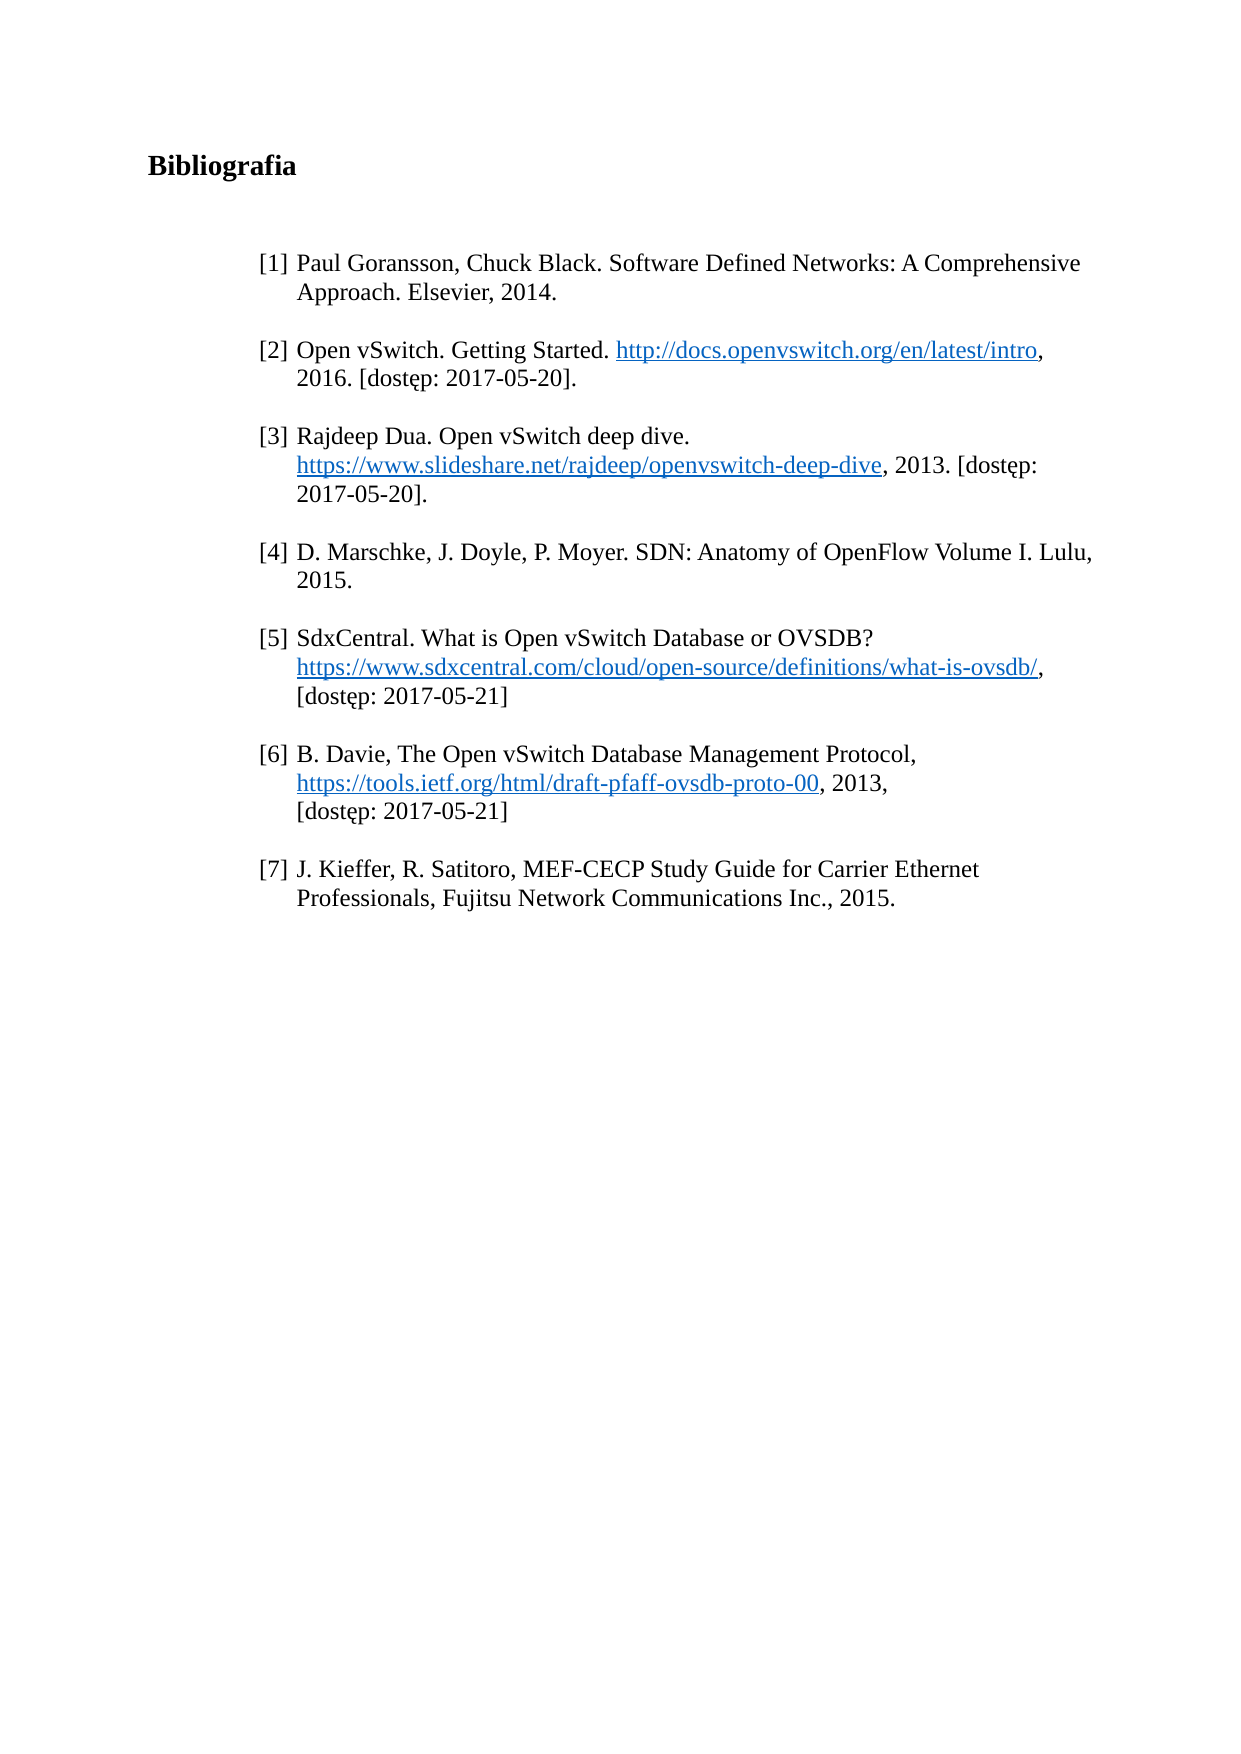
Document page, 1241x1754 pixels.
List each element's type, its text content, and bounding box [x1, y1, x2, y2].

text Bibliografia [148, 148, 1093, 181]
subtitle Open vSwitch. Getting Started. http://docs.openvswitch.org/en/latest/intro, 2016. [dostęp: 2017-05-20]. [259, 335, 1093, 392]
subtitle J. Kieffer, R. Satitoro, MEF-CECP Study Guide for Carrier Ethernet Professionals, Fujitsu Network Communications Inc., 2015. [259, 854, 1093, 912]
subtitle B. Davie, The Open vSwitch Database Management Protocol, https://tools.ietf.org/html/draft-pfaff-ovsdb-proto-00, 2013, [dostęp: 2017-05-21] [259, 739, 1093, 825]
subtitle Paul Goransson, Chuck Black. Software Defined Networks: A Comprehensive Approach. Elsevier, 2014. [259, 248, 1093, 306]
subtitle SdxCentral. What is Open vSwitch Database or OVSDB? https://www.sdxcentral.com/cloud/open-source/definitions/what-is-ovsdb/, [dostęp: 2017-05-21] [259, 623, 1093, 710]
subtitle D. Marschke, J. Doyle, P. Moyer. SDN: Anatomy of OpenFlow Volume I. Lulu, 2015. [259, 537, 1093, 594]
subtitle Rajdeep Dua. Open vSwitch deep dive. https://www.slideshare.net/rajdeep/openvswitch-deep-dive, 2013. [dostęp: 2017-05-20]. [259, 421, 1093, 508]
